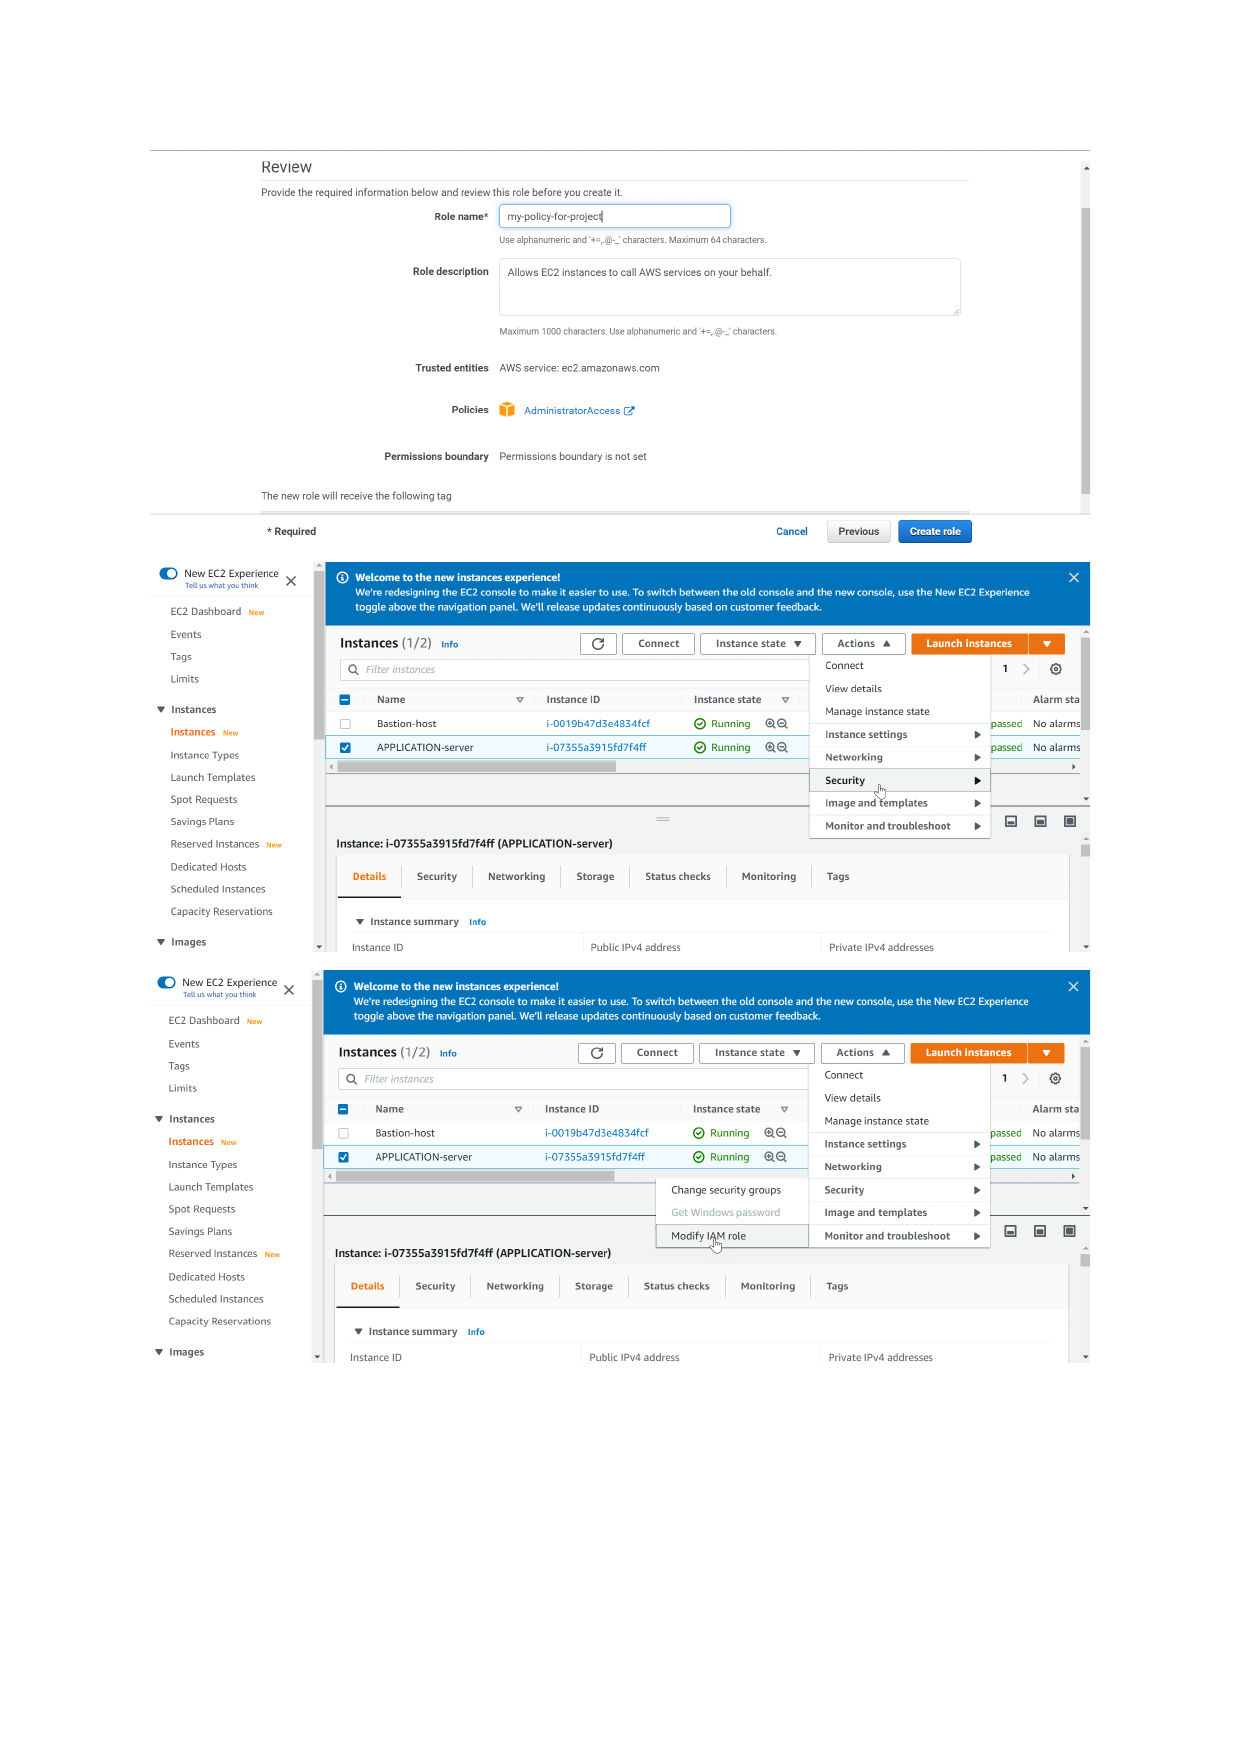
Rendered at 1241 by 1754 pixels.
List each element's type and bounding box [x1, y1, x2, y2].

picture [150, 970, 1091, 1363]
picture [150, 150, 1091, 544]
picture [150, 562, 1091, 952]
